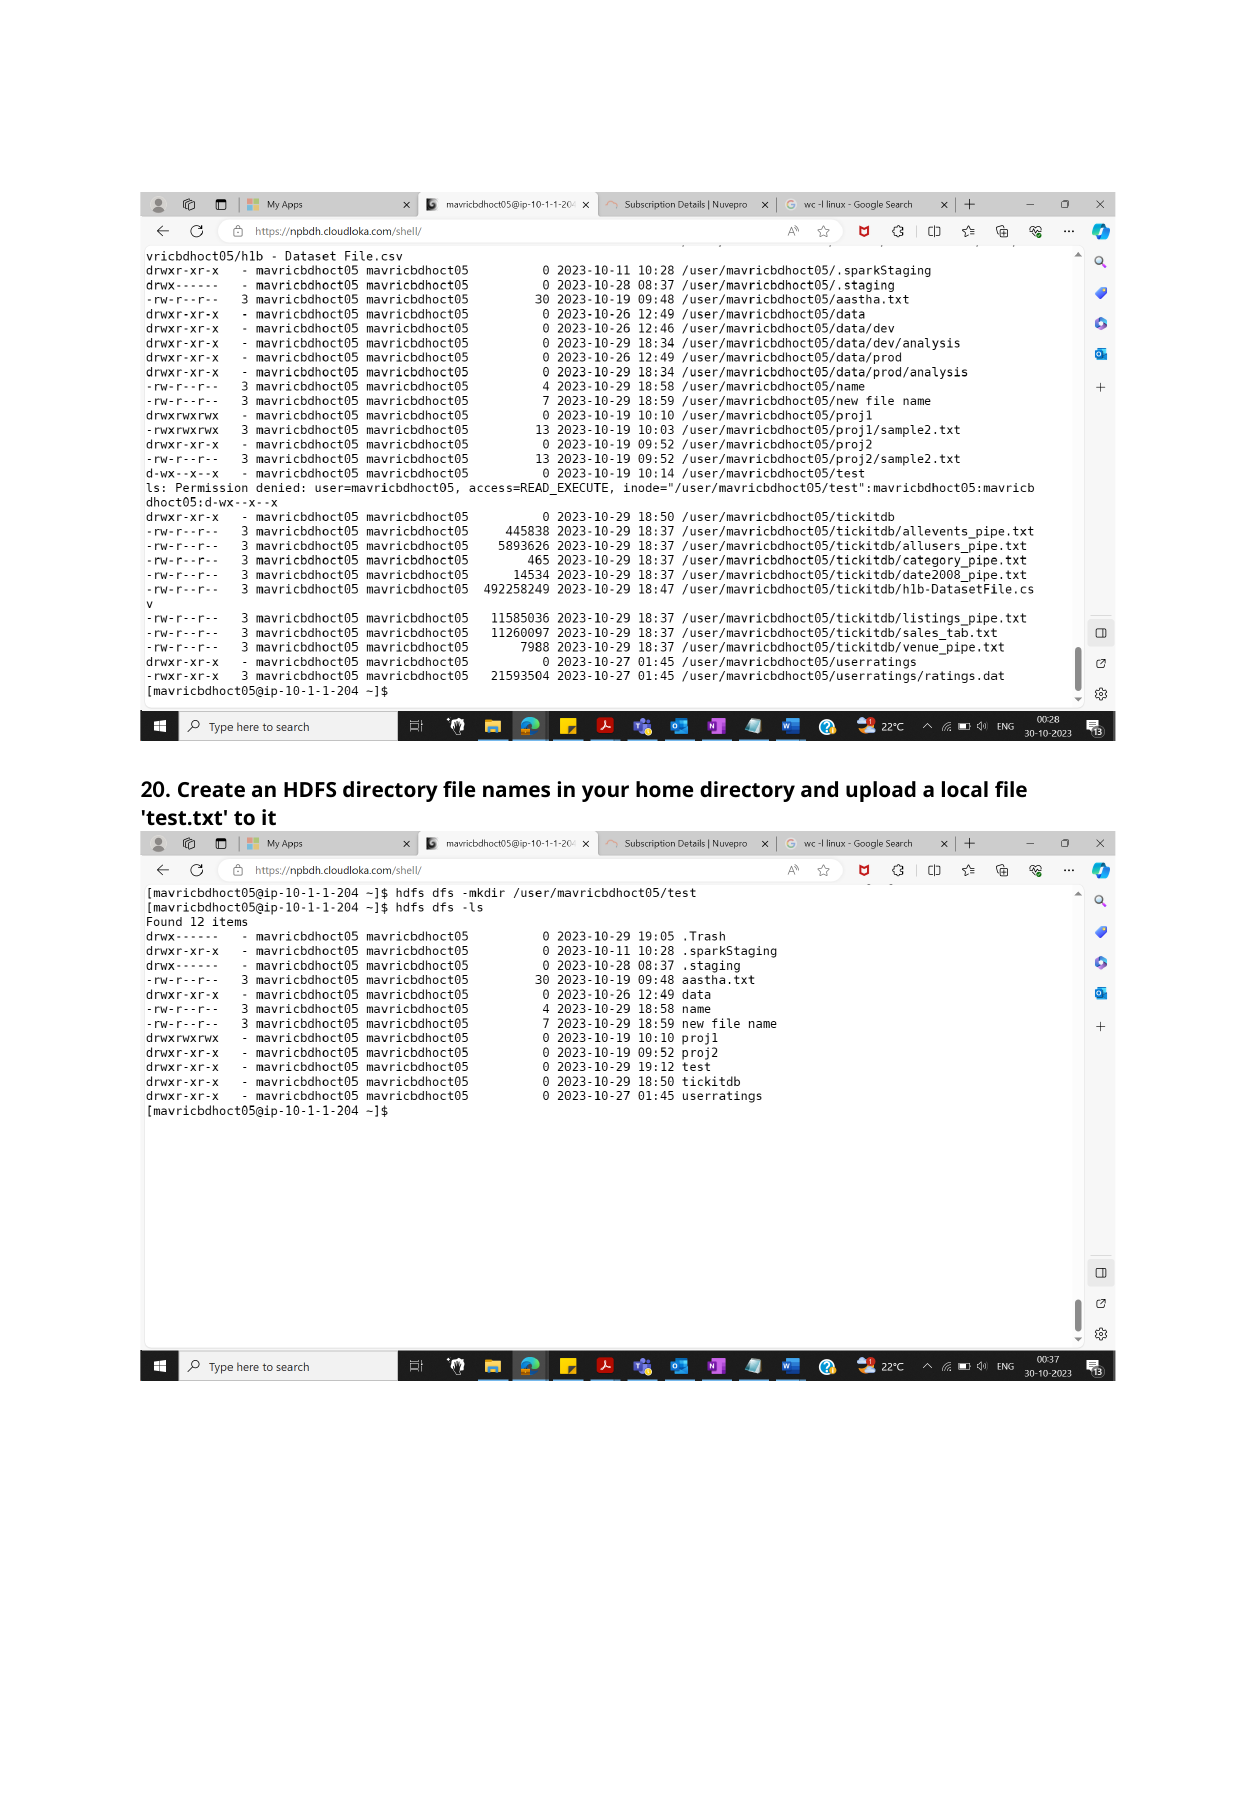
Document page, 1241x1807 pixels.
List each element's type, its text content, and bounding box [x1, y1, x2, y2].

picture [140, 831, 1116, 1381]
text 20. Create an HDFS directory file names in your home directory and upload a local file 'test.txt' to it [140, 774, 1115, 831]
picture [140, 192, 1116, 741]
